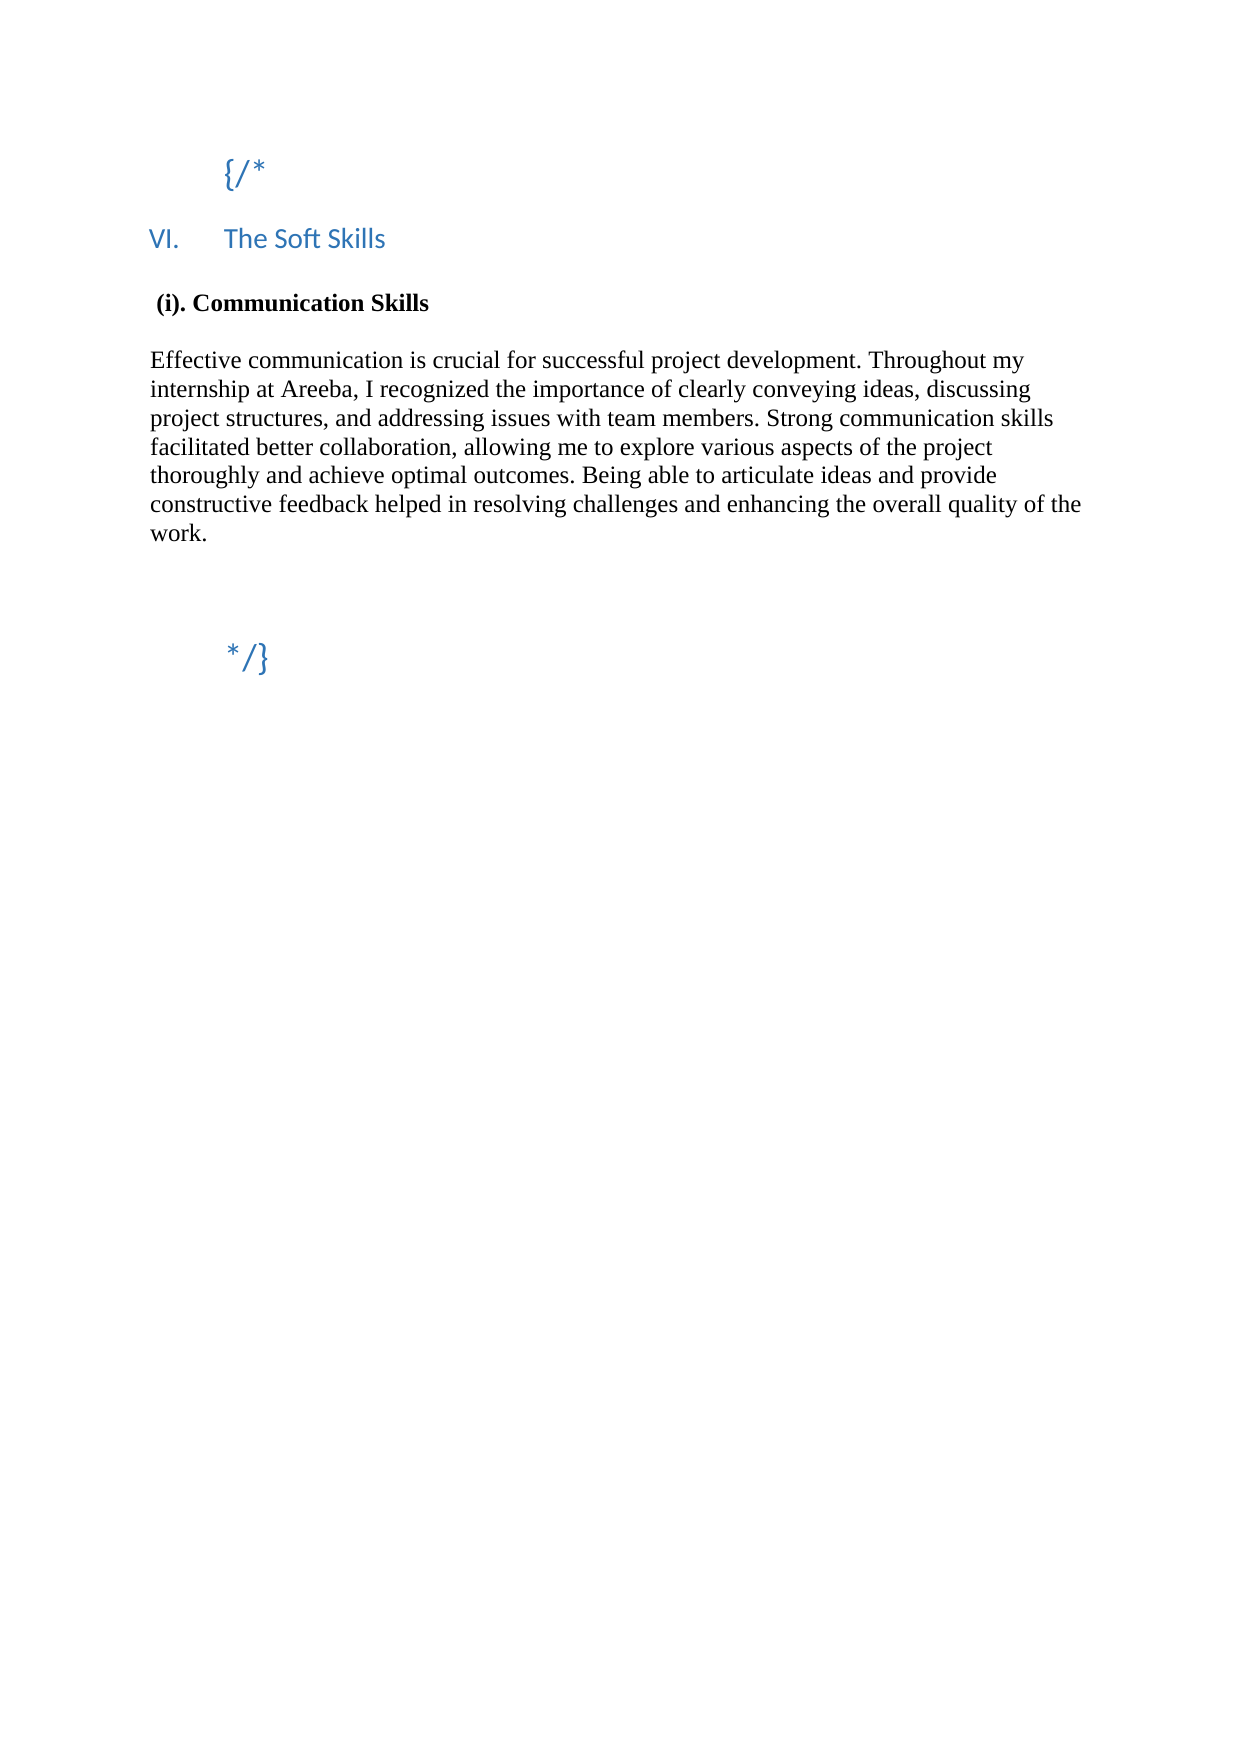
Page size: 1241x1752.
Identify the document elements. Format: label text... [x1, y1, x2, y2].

text (i). Communication Skills [150, 288, 1090, 316]
subtitle The Soft Skills [148, 220, 1041, 256]
text Effective communication is crucial for successful project development. Throughout my internship at Areeba, I recognized the importance of clearly conveying ideas, discussing project structures, and addressing issues with team members. Strong communication skills facilitated better collaboration, allowing me to explore various aspects of the project thoroughly and achieve optimal outcomes. Being able to articulate ideas and provide constructive feedback helped in resolving challenges and enhancing the overall quality of the work. [150, 346, 1090, 547]
subtitle */} [223, 634, 1041, 680]
subtitle {/* [223, 150, 1041, 196]
